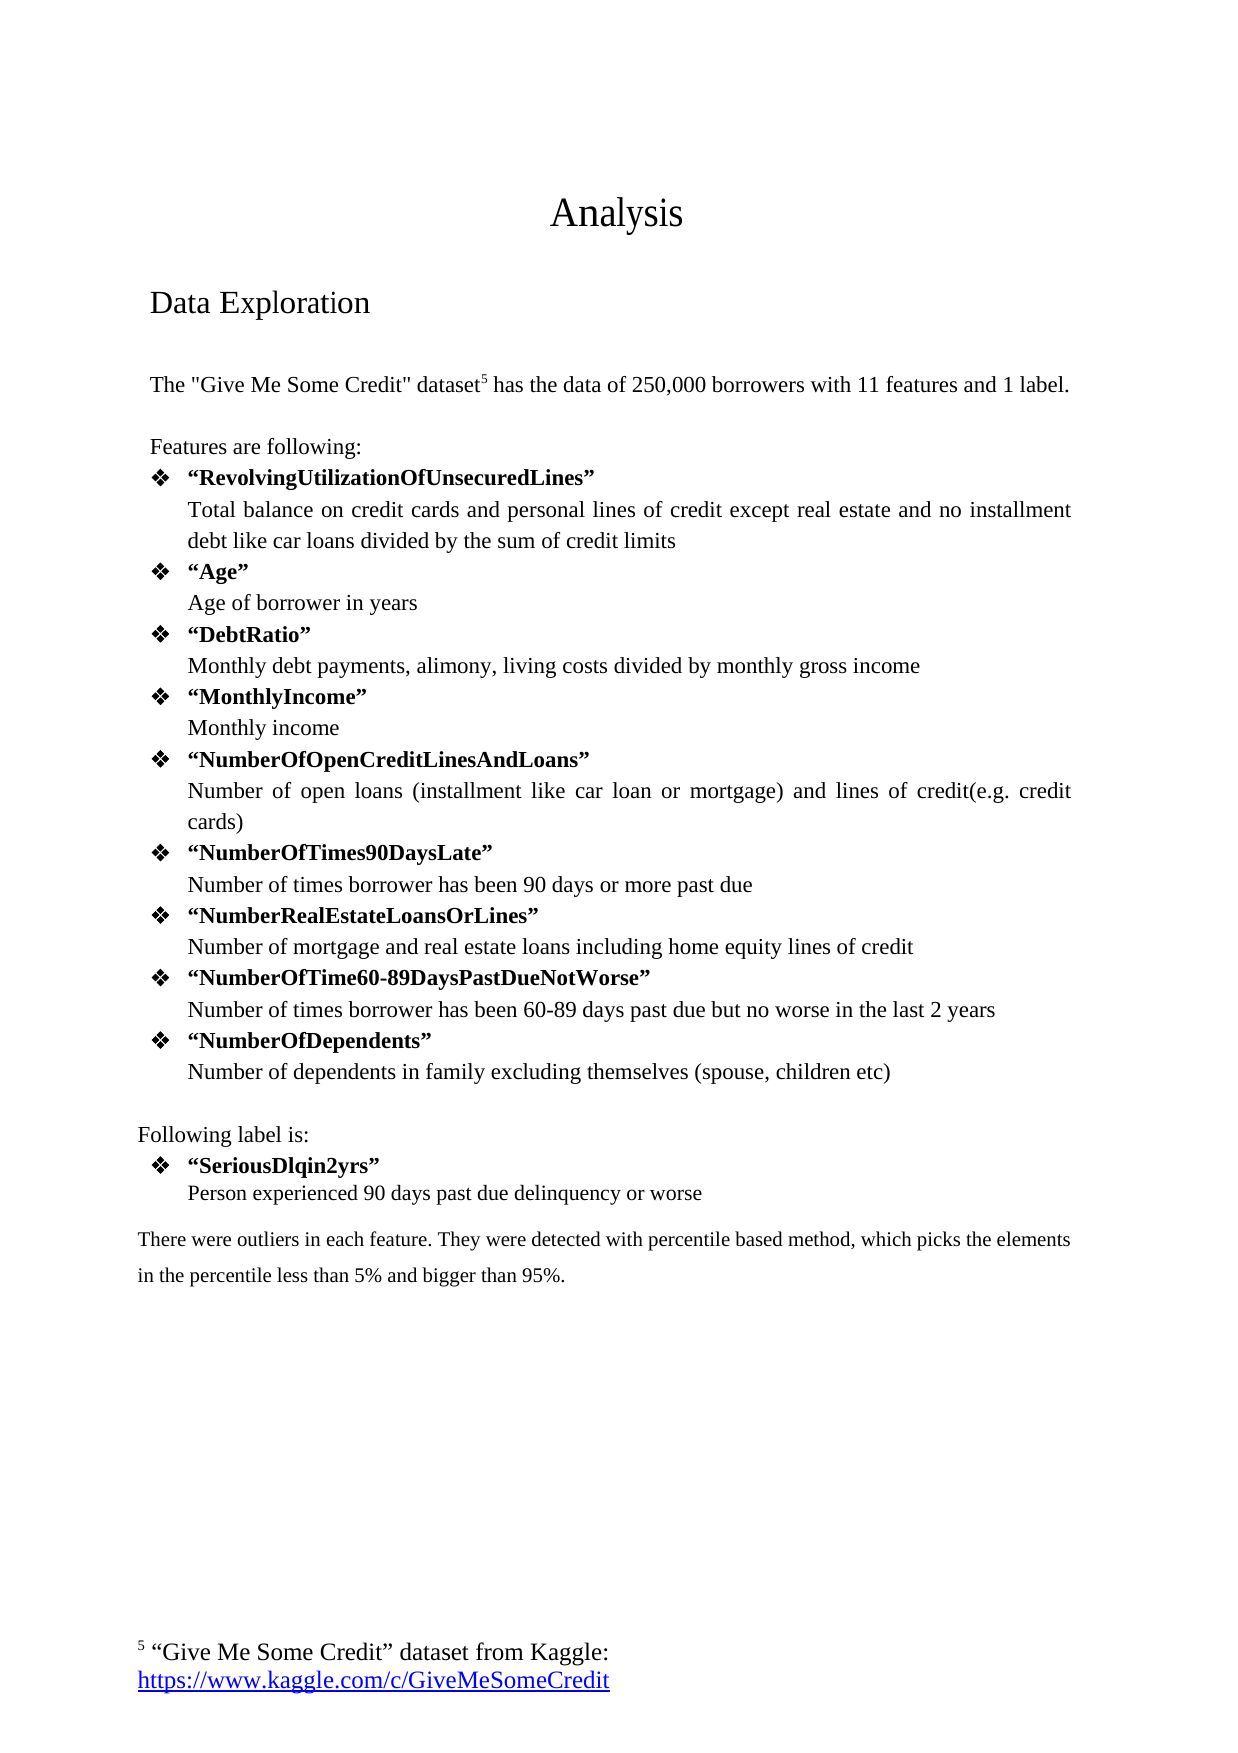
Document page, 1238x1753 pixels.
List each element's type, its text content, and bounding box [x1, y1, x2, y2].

list Person experienced 90 days past due delinquency or worse [187, 1179, 1081, 1205]
list Monthly debt payments, alimony, living costs divided by monthly gross income [187, 648, 1073, 679]
text There were outliers in each feature. They were detected with percentile based method, which picks the elements in the percentile less than 5% and bigger than 95%. [137, 1227, 1081, 1287]
list Number of times borrower has been 90 days or more past due [187, 867, 1073, 898]
list “NumberOfTimes90DaysLate” [150, 836, 1073, 867]
list Number of mortgage and real estate loans including home equity lines of credit [187, 929, 1073, 961]
list Number of dependents in family excluding themselves (spouse, children etc) [187, 1054, 1073, 1086]
list Number of times borrower has been 60-89 days past due but no worse in the last 2 years [187, 992, 1073, 1023]
list Age of borrower in years [187, 586, 1073, 617]
text Data Exploration [149, 283, 374, 321]
text Following label is: [137, 1117, 1073, 1148]
list “NumberOfOpenCreditLinesAndLoans” [150, 742, 1073, 773]
list Total balance on credit cards and personal lines of credit except real estate and no installment debt like car loans divided by the sum of credit limits [187, 492, 1073, 554]
list “NumberOfTime60-89DaysPastDueNotWorse” [150, 961, 1073, 992]
list Number of open loans (installment like car loan or mortgage) and lines of credit(e.g. credit cards) [187, 773, 1073, 836]
text The "Give Me Some Credit" dataset has the data of 250,000 borrowers with 11 features and 1 label. [149, 367, 1073, 398]
text Features are following: [149, 429, 1073, 461]
list “SeriousDlqin2yrs” [150, 1148, 1073, 1179]
list “RevolvingUtilizationOfUnsecuredLines” [150, 461, 1073, 492]
list “MonthlyIncome” [150, 679, 1073, 711]
list “Age” [150, 554, 1073, 586]
list Monthly income [187, 711, 1073, 742]
list “NumberRealEstateLoansOrLines” [150, 898, 1073, 929]
text Analysis [545, 187, 688, 235]
list “DebtRatio” [150, 617, 1073, 648]
list “NumberOfDependents” [150, 1023, 1073, 1054]
